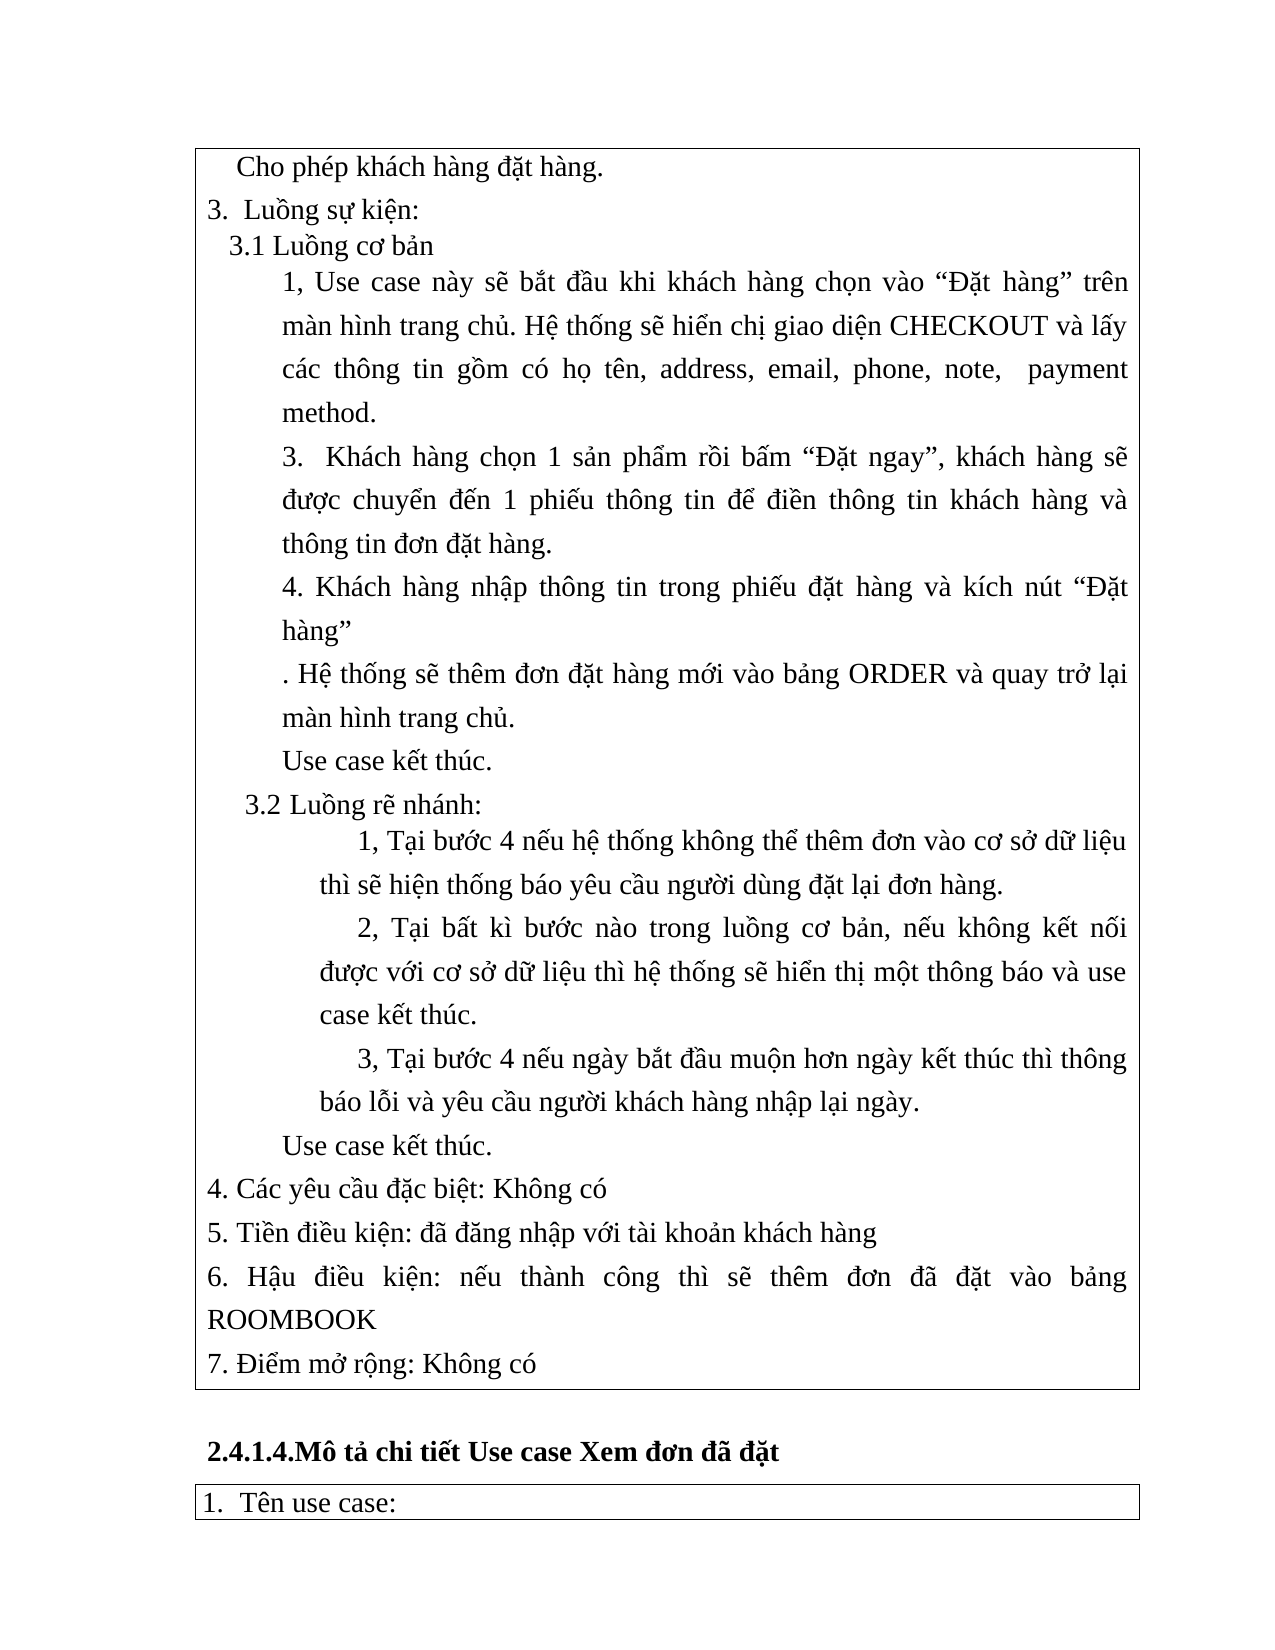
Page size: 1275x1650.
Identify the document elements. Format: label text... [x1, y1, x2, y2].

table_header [196, 149, 1139, 1389]
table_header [196, 1485, 1139, 1519]
subtitle 2.4.1.4.Mô tả chi tiết Use case Xem đơn đã đặt [207, 1434, 1157, 1467]
